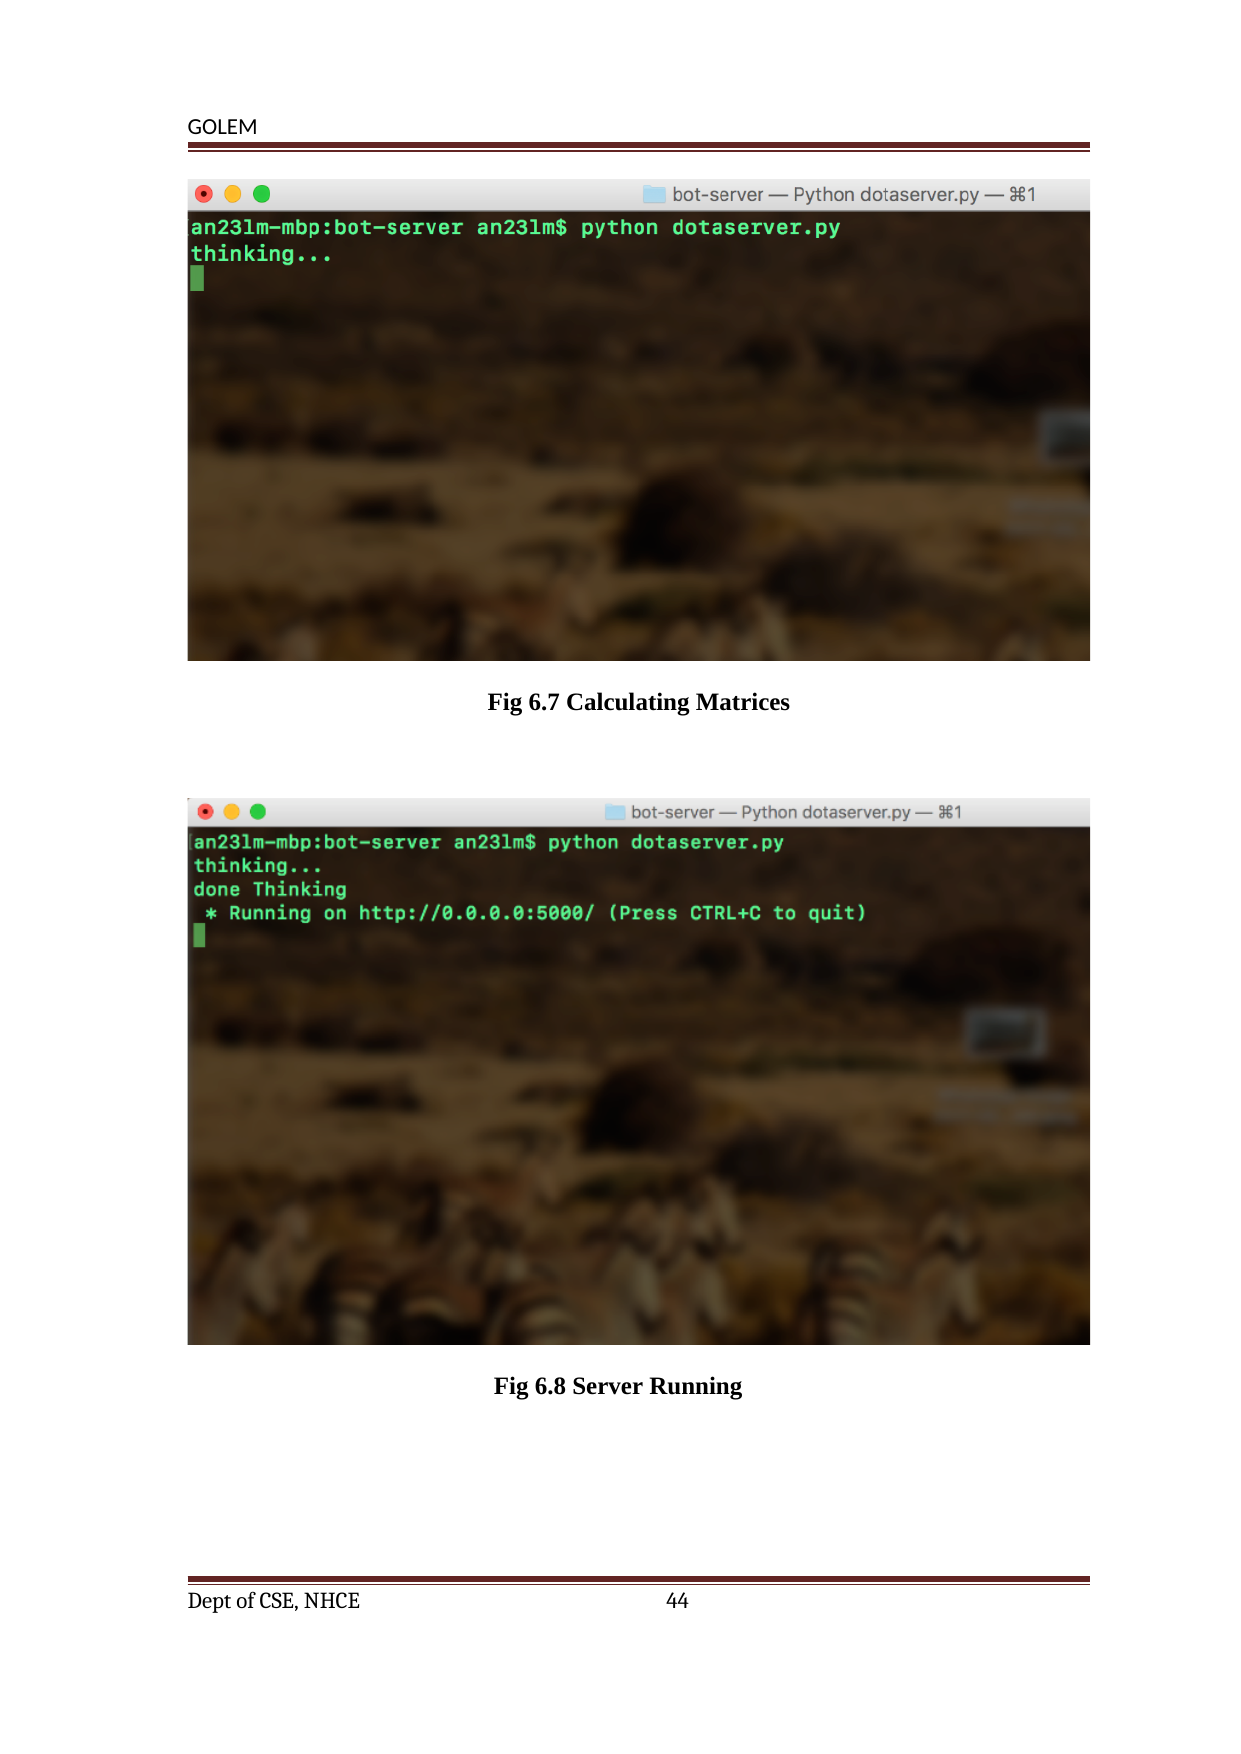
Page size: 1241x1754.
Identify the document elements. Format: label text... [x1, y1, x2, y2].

picture [187, 798, 1091, 1345]
text Fig 6.7 Calculating Matrices [187, 687, 1090, 716]
text Fig 6.8 Server Running [187, 1371, 1090, 1400]
picture [187, 179, 1091, 661]
